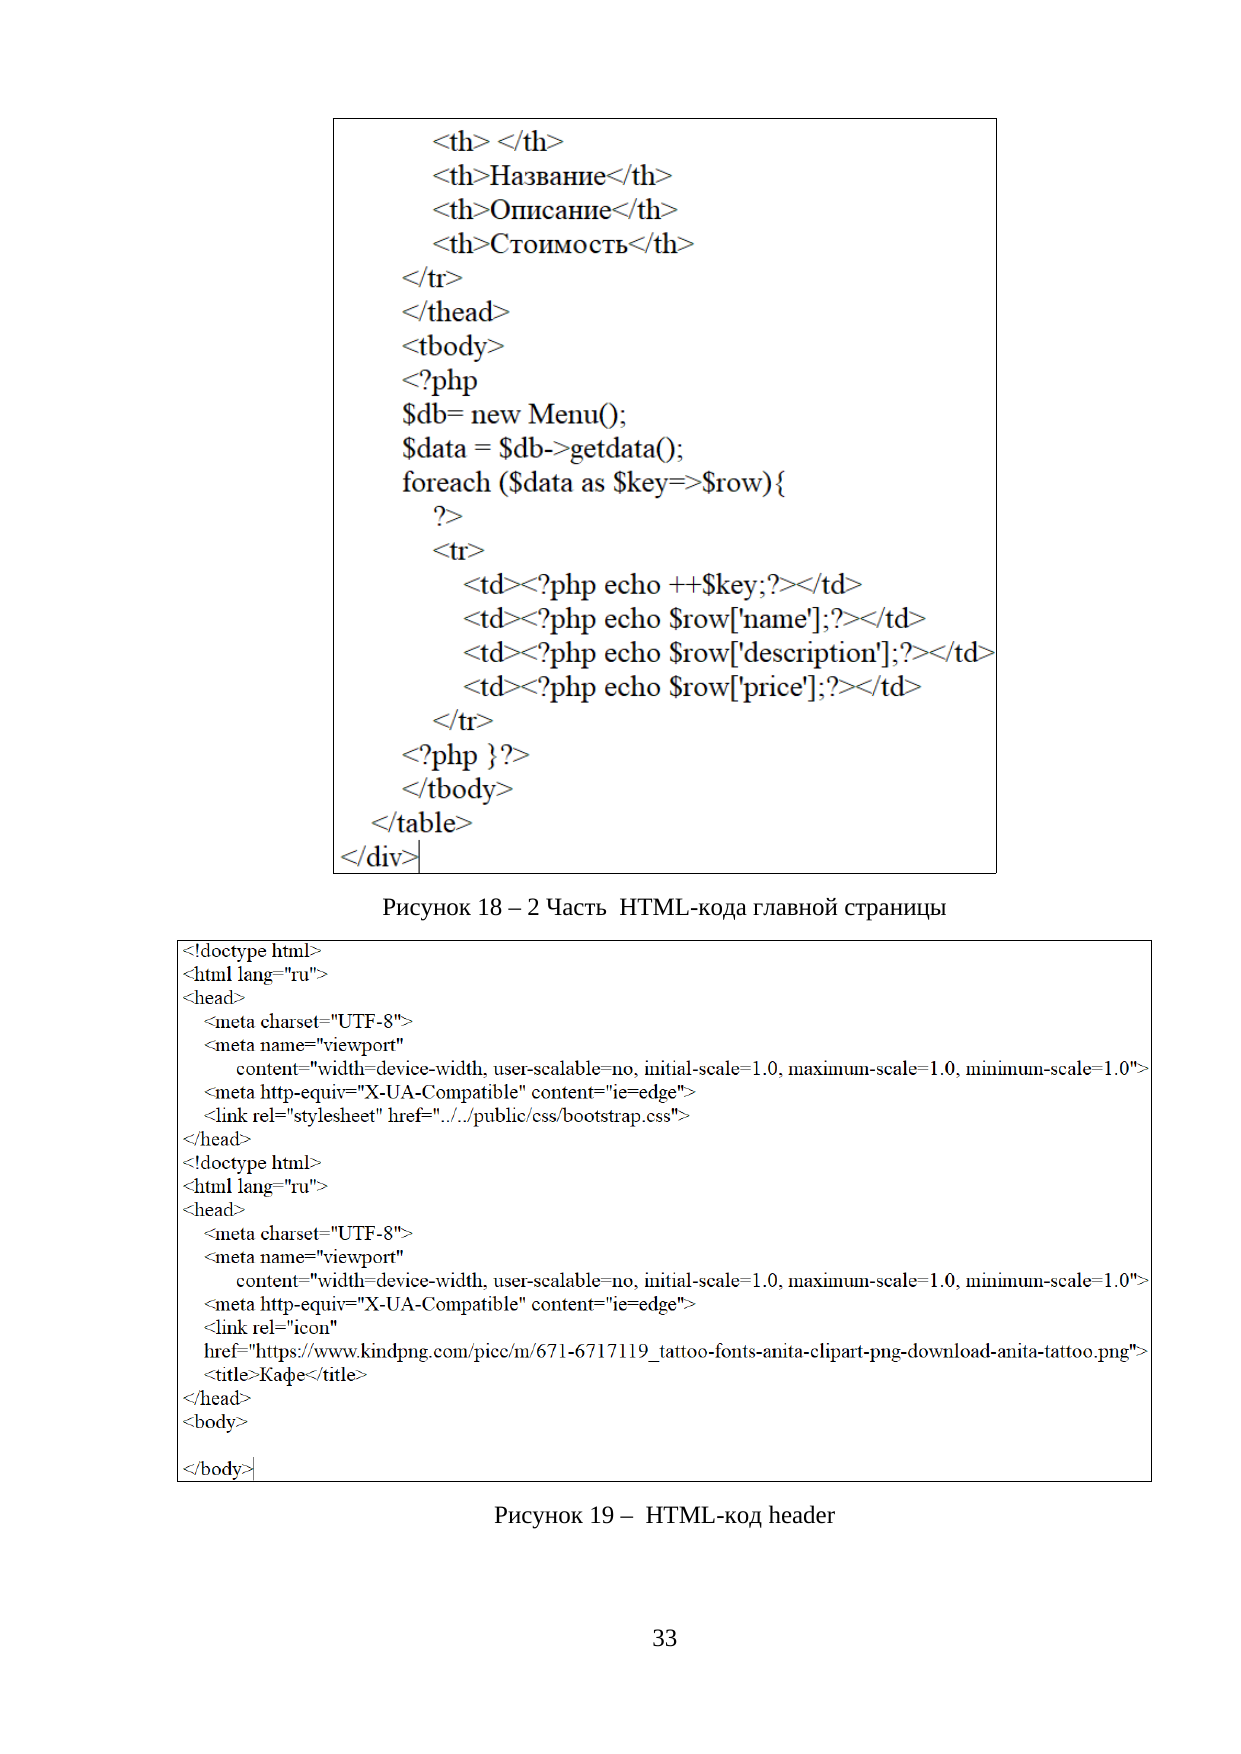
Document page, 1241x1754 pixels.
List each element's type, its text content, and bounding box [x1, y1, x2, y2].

picture [178, 941, 1151, 1481]
picture [334, 119, 996, 873]
text Рисунок 19 – HTML-код header [177, 1500, 1152, 1529]
text Рисунок 18 – 2 Часть HTML-кода главной страницы [177, 892, 1152, 921]
